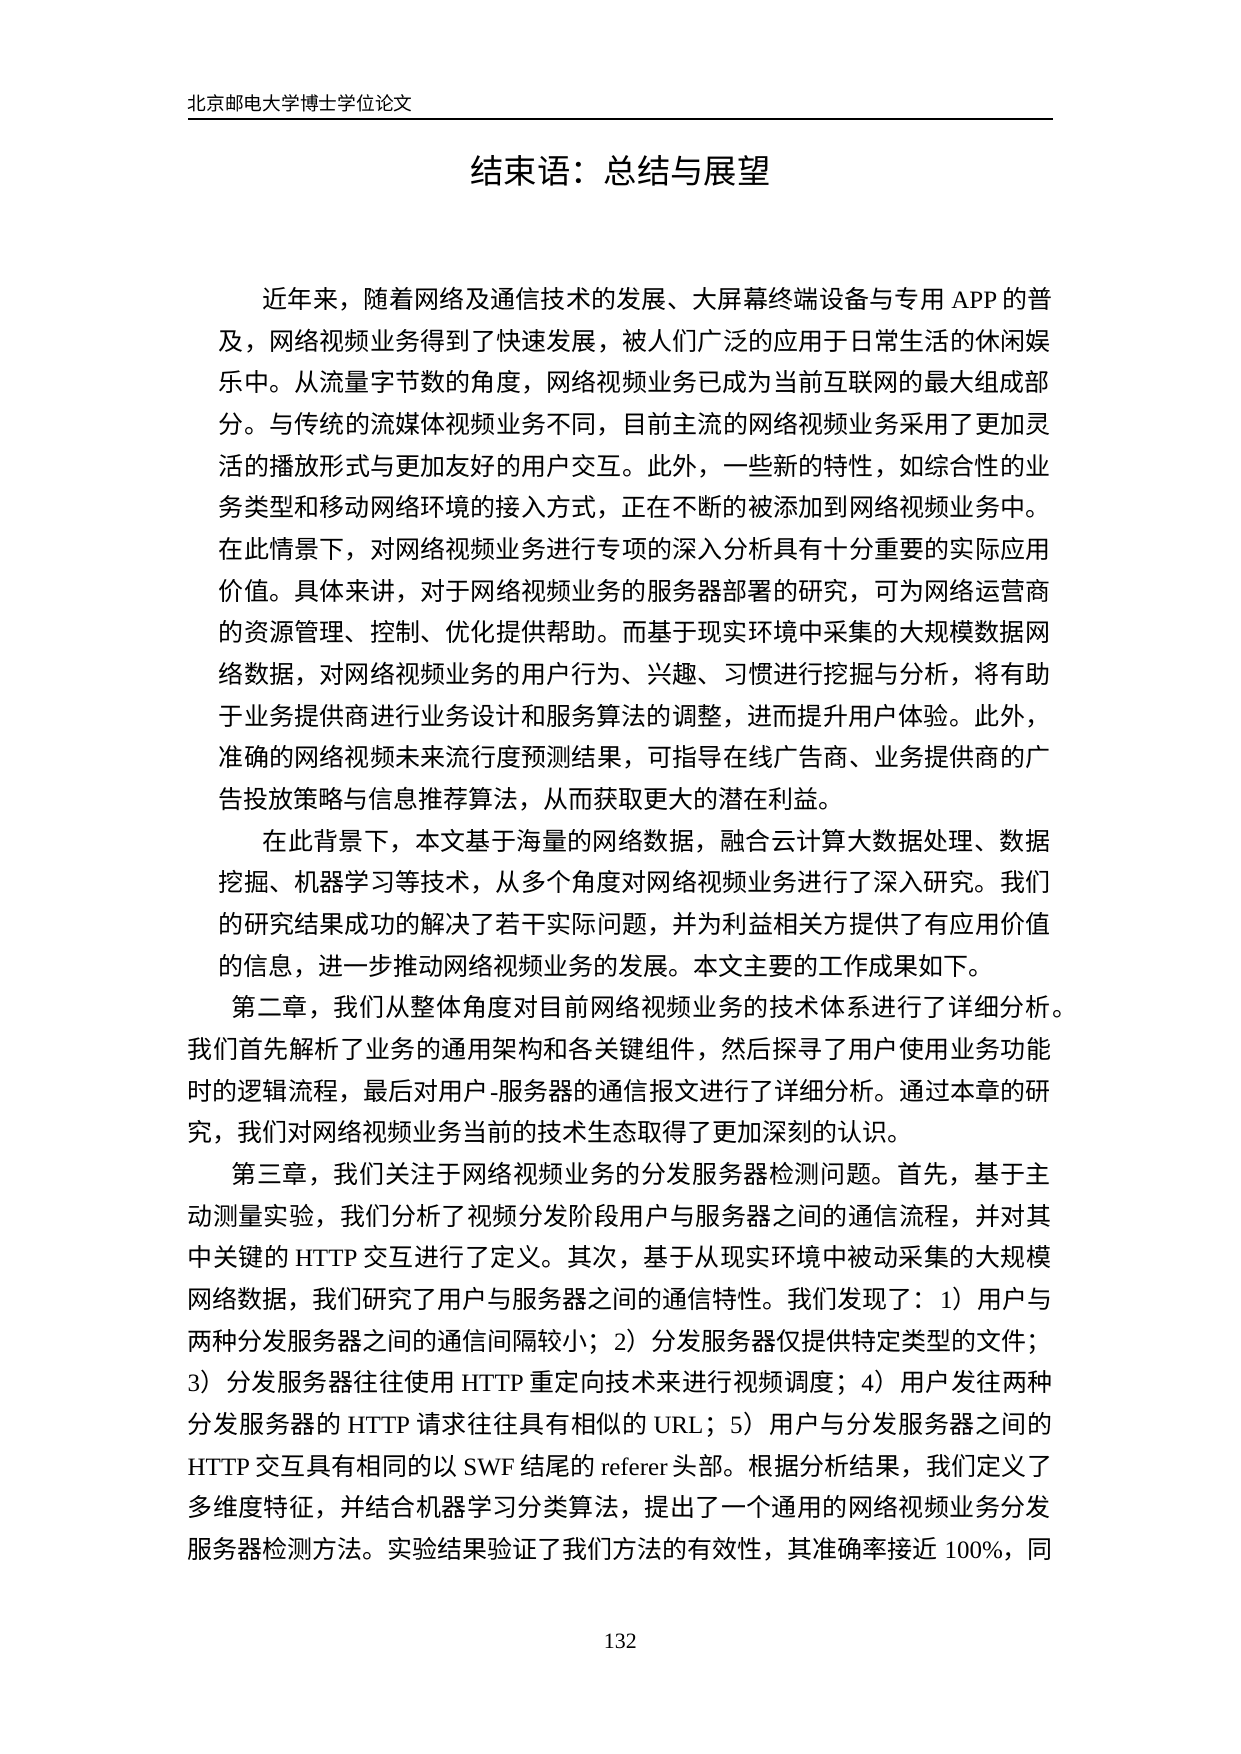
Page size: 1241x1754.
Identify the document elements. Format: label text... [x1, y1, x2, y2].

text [187, 1150, 1053, 1567]
text 在此背景下，本文基于海量的网络数据，融合云计算大数据处理、数据挖掘、机器学习等技术，从多个角度对网络视频业务进行了深入研究。我们的研究结果成功的解决了若干实际问题，并为利益相关方提供了有应用价值的信息，进一步推动网络视频业务的发展。本文主要的工作成果如下。 [219, 817, 1053, 983]
text 第二章，我们从整体角度对目前网络视频业务的技术体系进行了详细分析。我们首先解析了业务的通用架构和各关键组件，然后探寻了用户使用业务功能时的逻辑流程，最后对用户-服务器的通信报文进行了详细分析。通过本章的研究，我们对网络视频业务当前的技术生态取得了更加深刻的认识。 [187, 983, 1053, 1150]
text 近年来，随着网络及通信技术的发展、大屏幕终端设备与专用APP的普及，网络视频业务得到了快速发展，被人们广泛的应用于日常生活的休闲娱乐中。从流量字节数的角度，网络视频业务已成为当前互联网的最大组成部分。与传统的流媒体视频业务不同，目前主流的网络视频业务采用了更加灵活的播放形式与更加友好的用户交互。此外，一些新的特性，如综合性的业务类型和移动网络环境的接入方式，正在不断的被添加到网络视频业务中。在此情景下，对网络视频业务进行专项的深入分析具有十分重要的实际应用价值。具体来讲，对于网络视频业务的服务器部署的研究，可为网络运营商的资源管理、控制、优化提供帮助。而基于现实环境中采集的大规模数据网络数据，对网络视频业务的用户行为、兴趣、习惯进行挖掘与分析，将有助于业务提供商进行业务设计和服务算法的调整，进而提升用户体验。此外，准确的网络视频未来流行度预测结果，可指导在线广告商、业务提供商的广告投放策略与信息推荐算法，从而获取更大的潜在利益。 [219, 275, 1053, 817]
list 结束语：总结与展望 [187, 150, 1053, 192]
